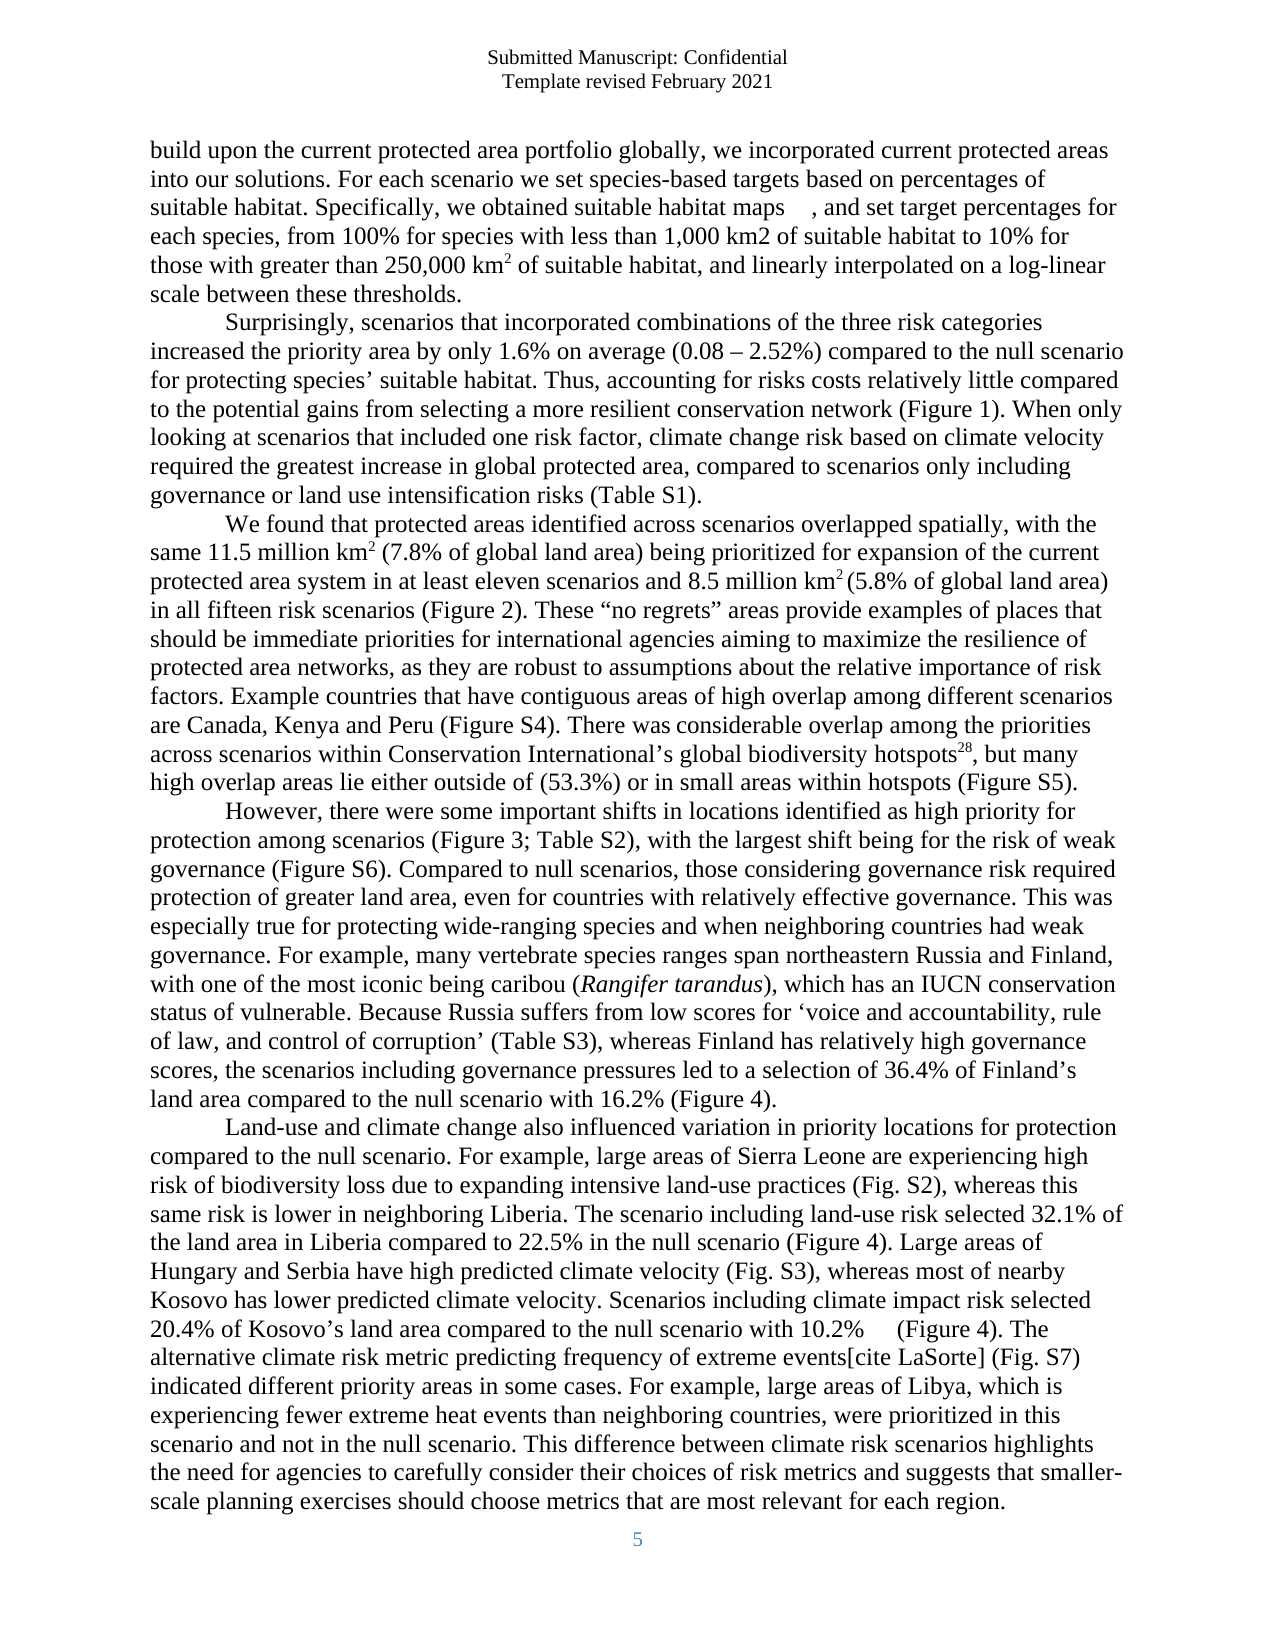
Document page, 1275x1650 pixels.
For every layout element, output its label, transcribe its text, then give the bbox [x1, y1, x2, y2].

text Surprisingly, scenarios that incorporated combinations of the three risk categories increased the priority area by only 1.6% on average (0.08 – 2.52%) compared to the null scenario for protecting species’ suitable habitat. Thus, accounting for risks costs relatively little compared to the potential gains from selecting a more resilient conservation network (Figure 1). When only looking at scenarios that included one risk factor, climate change risk based on climate velocity required the greatest increase in global protected area, compared to scenarios only including governance or land use intensification risks (Table S1). [150, 307, 1125, 509]
text Land-use and climate change also influenced variation in priority locations for protection compared to the null scenario. For example, large areas of Sierra Leone are experiencing high risk of biodiversity loss due to expanding intensive land-use practices (Fig. S2), whereas this same risk is lower in neighboring Liberia. The scenario including land-use risk selected 32.1% of the land area in Liberia compared to 22.5% in the null scenario (Figure 4). Large areas of Hungary and Serbia have high predicted climate velocity (Fig. S3), whereas most of nearby Kosovo has lower predicted climate velocity. Scenarios including climate impact risk selected 20.4% of Kosovo’s land area compared to the null scenario with 10.2%(Figure 4). The alternative climate risk metric predicting frequency of extreme events[cite LaSorte] (Fig. S7) indicated different priority areas in some cases. For example, large areas of Libya, which is experiencing fewer extreme heat events than neighboring countries, were prioritized in this scenario and not in the null scenario. This difference between climate risk scenarios highlights the need for agencies to carefully consider their choices of risk metrics and suggests that smaller-scale planning exercises should choose metrics that are most region. [150, 1112, 1125, 1515]
text We found that protected areas identified across scenarios overlapped spatially, with the same 11.5 million km2 (7.8% of global land area) being prioritized for expansion of the current protected area system in at least eleven scenarios and 8.5 million km2 (5.8% of global land area) in all fifteen risk scenarios (Figure 2). These “no regrets” areas provide examples of places that should be immediate priorities for international agencies aiming to maximize the resilience of protected area networks, as they are robust to assumptions about the relative importance of risk factors. Example countries that have contiguous areas of high overlap among different scenarios are Canada, Kenya and Peru (Figure S4). There considerable overlap among the priorities across scenarios within Conservation International’s global biodiversity hotspots28, but many high overlap areas lie either outside hotspots (Figure S5). [150, 509, 1125, 796]
text (Figure 3; Table S2)the risk of weak governance (Figure S6). relatively governance. especially species and when neighboring countries had governance. For example, many vertebrate species ranges span northeastern Russia and Finland, with one of the most iconic being caribou (Rangifer tarandus), which has an IUCN conservation status of vulnerable. Because Russia suffers from low scores for ‘voice and accountability, rule of law, and control of corruption’ (Table S3), whereas Finland has relatively high governance scores, the scenarios including governance pressures led to a selection of 36.4% of Finland’s land area compared to the null scenario with 16.2% (Figure 4). [150, 796, 1125, 1112]
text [150, 135, 1125, 307]
